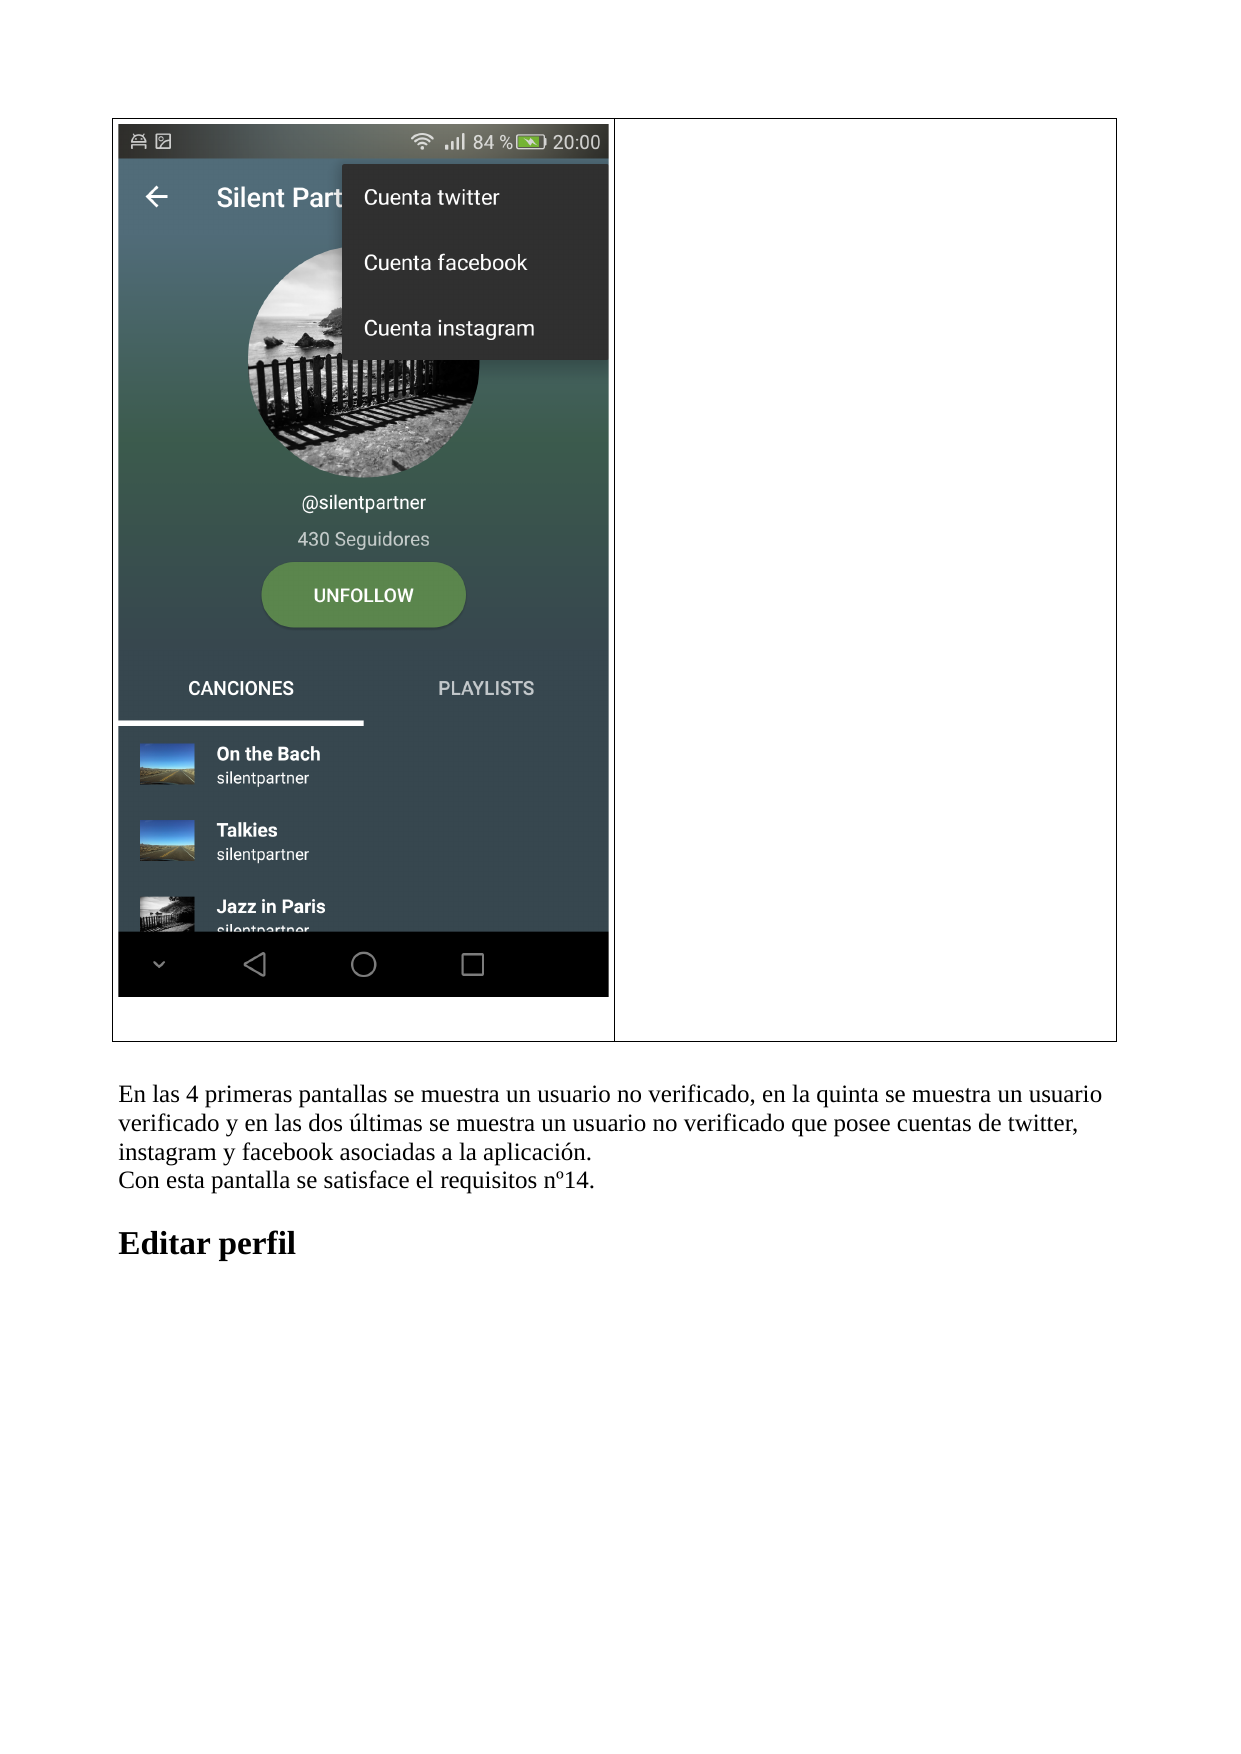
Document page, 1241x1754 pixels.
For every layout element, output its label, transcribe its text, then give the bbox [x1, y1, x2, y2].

picture [118, 124, 609, 997]
text En las 4 primeras pantallas se muestra un usuario no verificado, en la quinta se muestra un usuario verificado y en las dos últimas se muestra un usuario no verificado que posee cuentas de twitter, instagram y facebook asociadas a la aplicación. [118, 1079, 1122, 1166]
text Editar perfil [118, 1223, 1122, 1261]
text Con esta pantalla se satisface el requisitos nº14. [118, 1166, 1122, 1194]
table_cell [615, 119, 1116, 1041]
table_cell [113, 119, 614, 1041]
